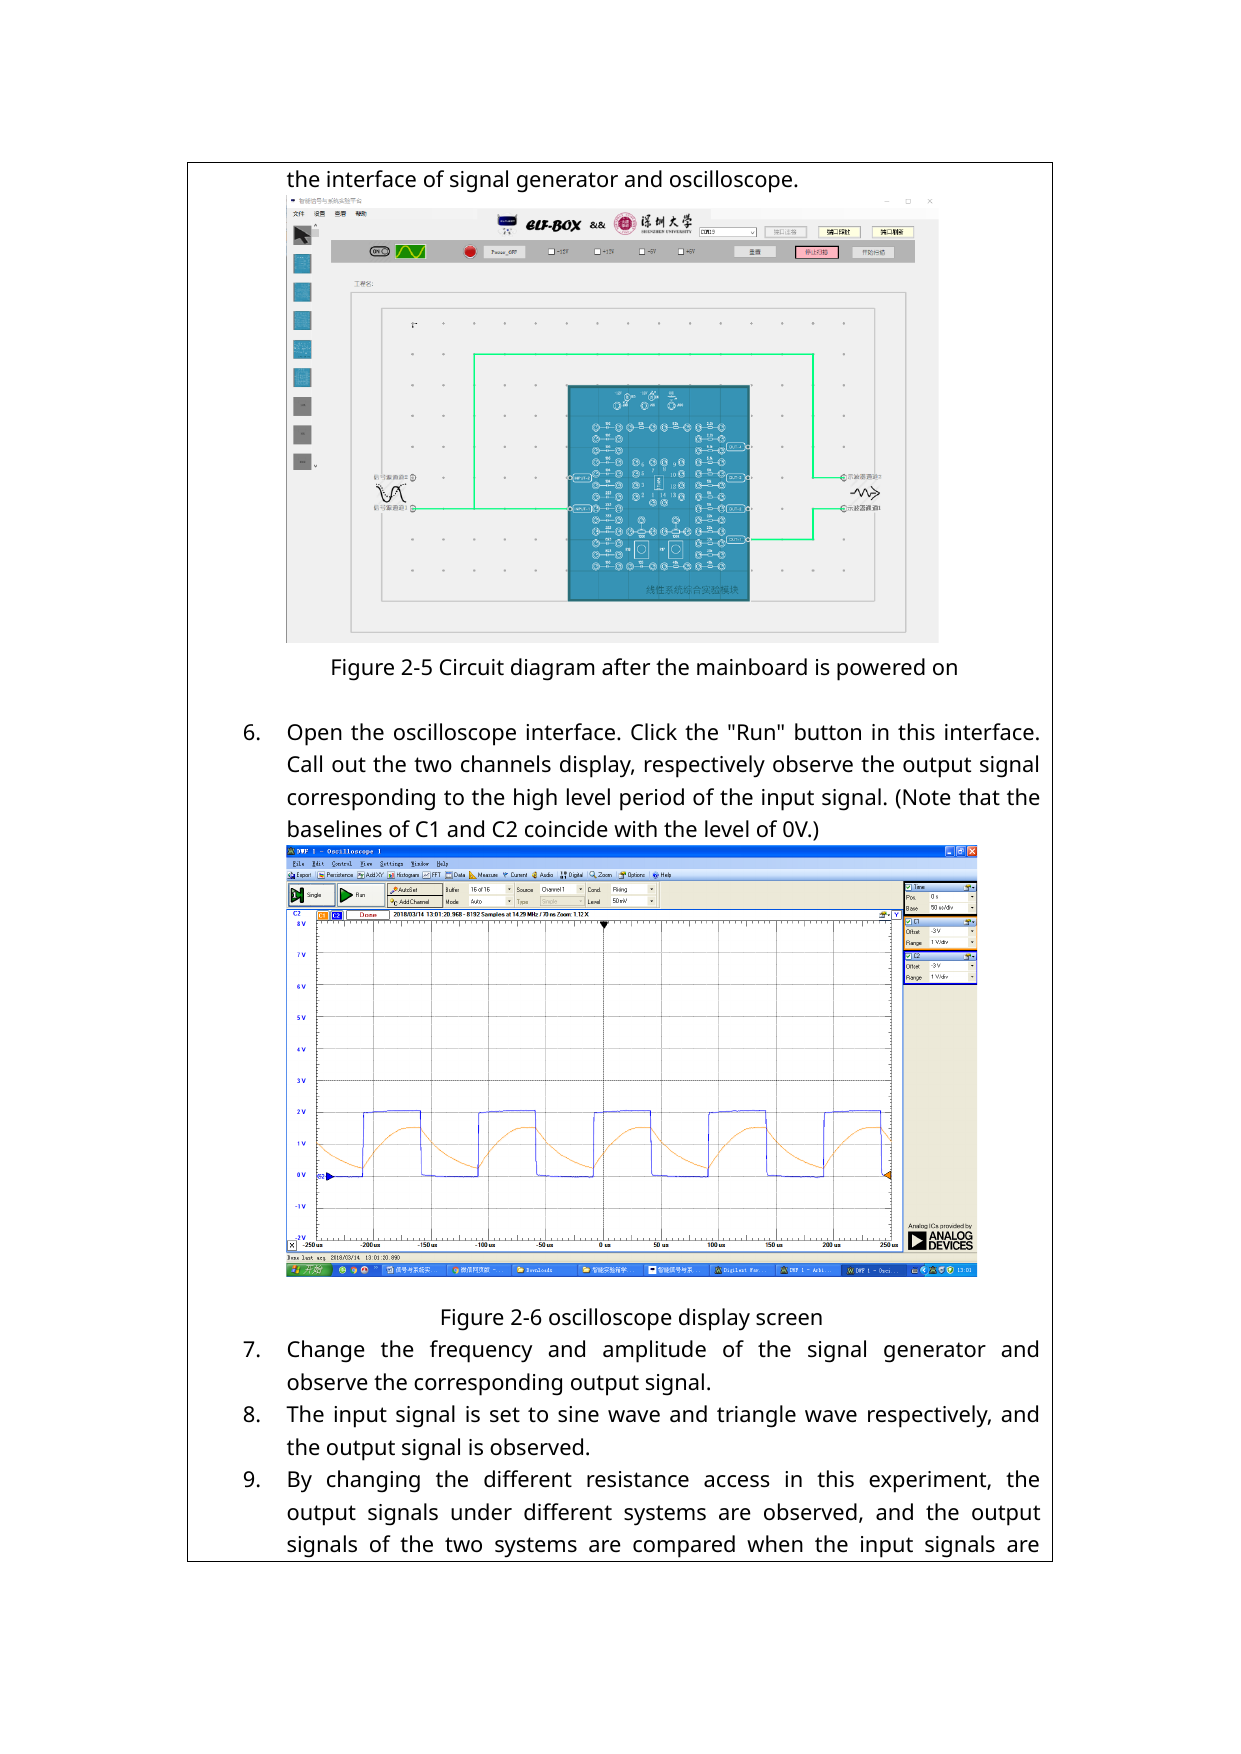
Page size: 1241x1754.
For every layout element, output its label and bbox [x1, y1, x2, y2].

picture [286, 195, 939, 643]
table_cell [188, 163, 1052, 1561]
picture [286, 845, 978, 1277]
